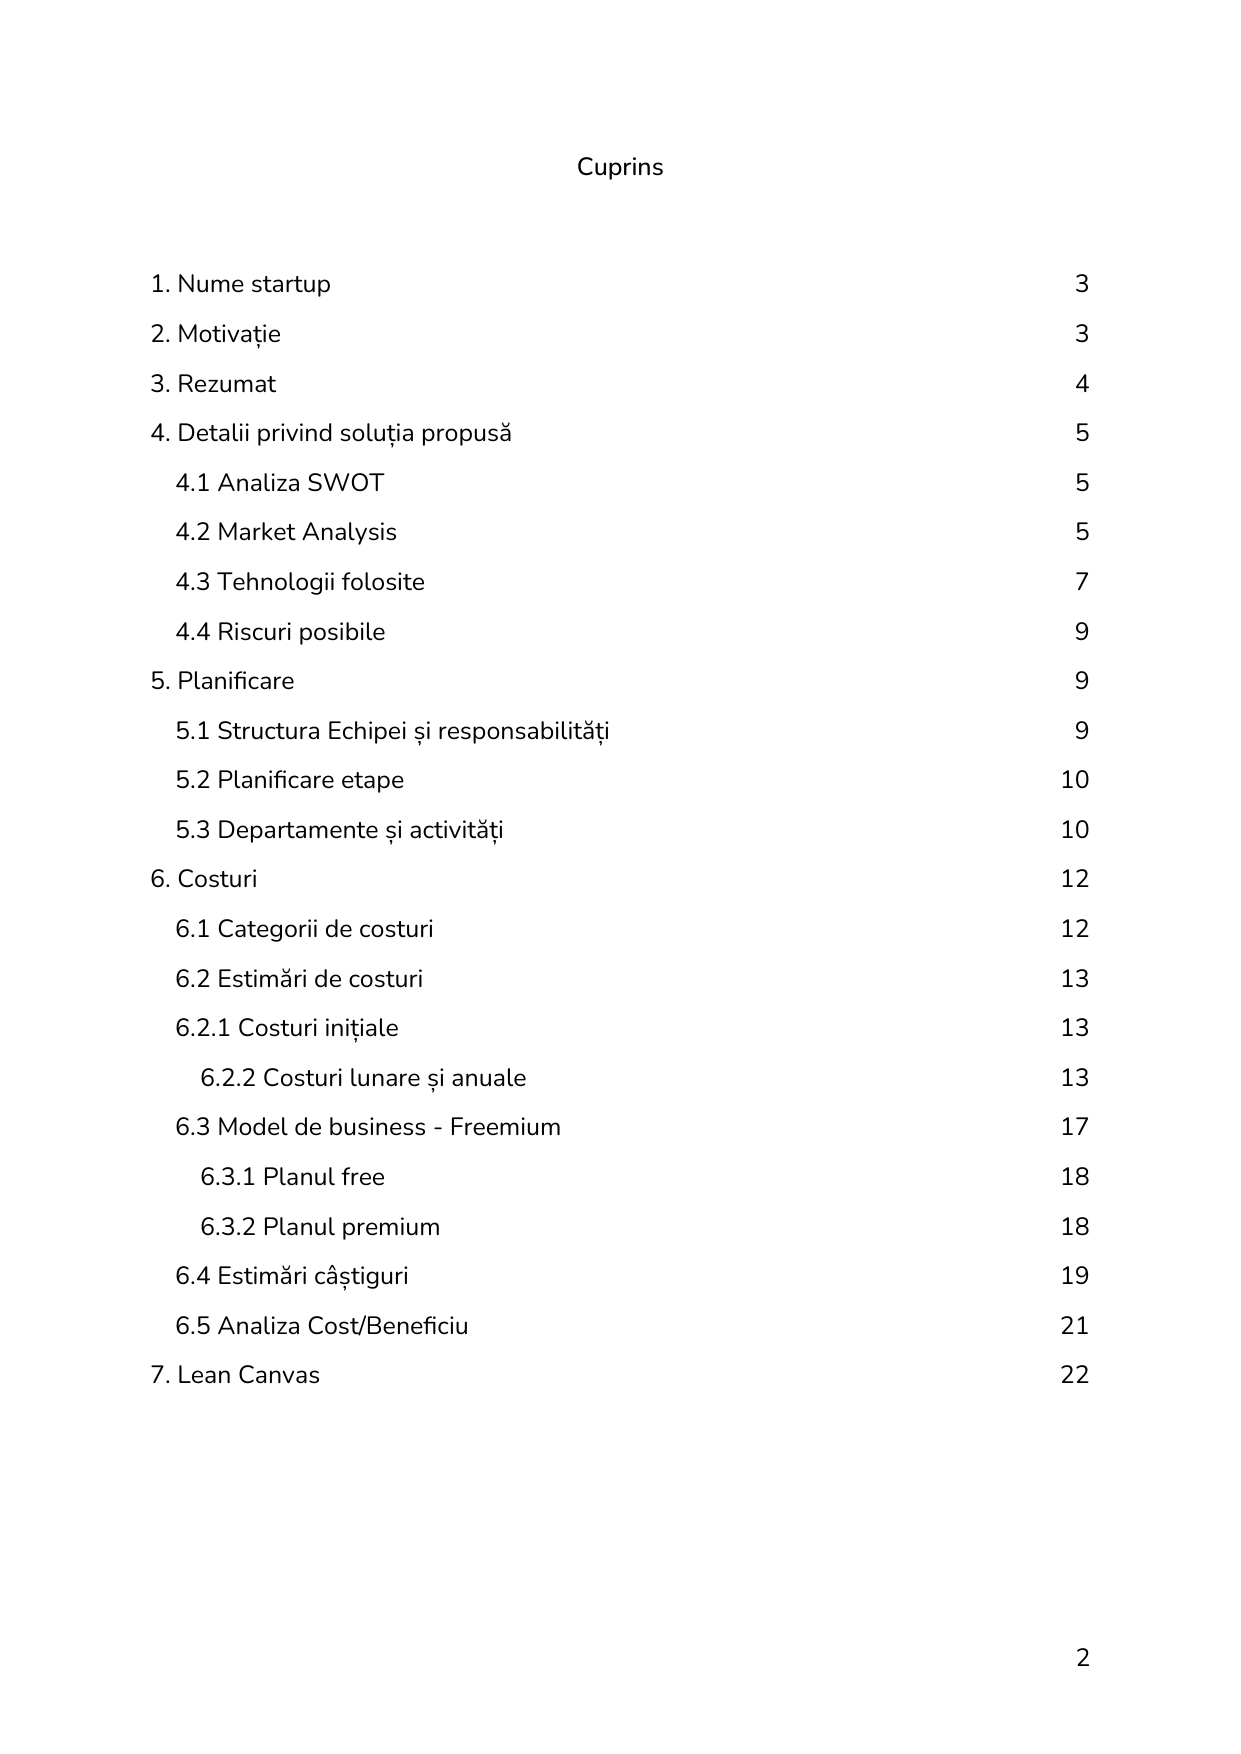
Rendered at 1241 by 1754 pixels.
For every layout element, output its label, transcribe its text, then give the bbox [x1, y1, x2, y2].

text Cuprins [150, 150, 1090, 184]
